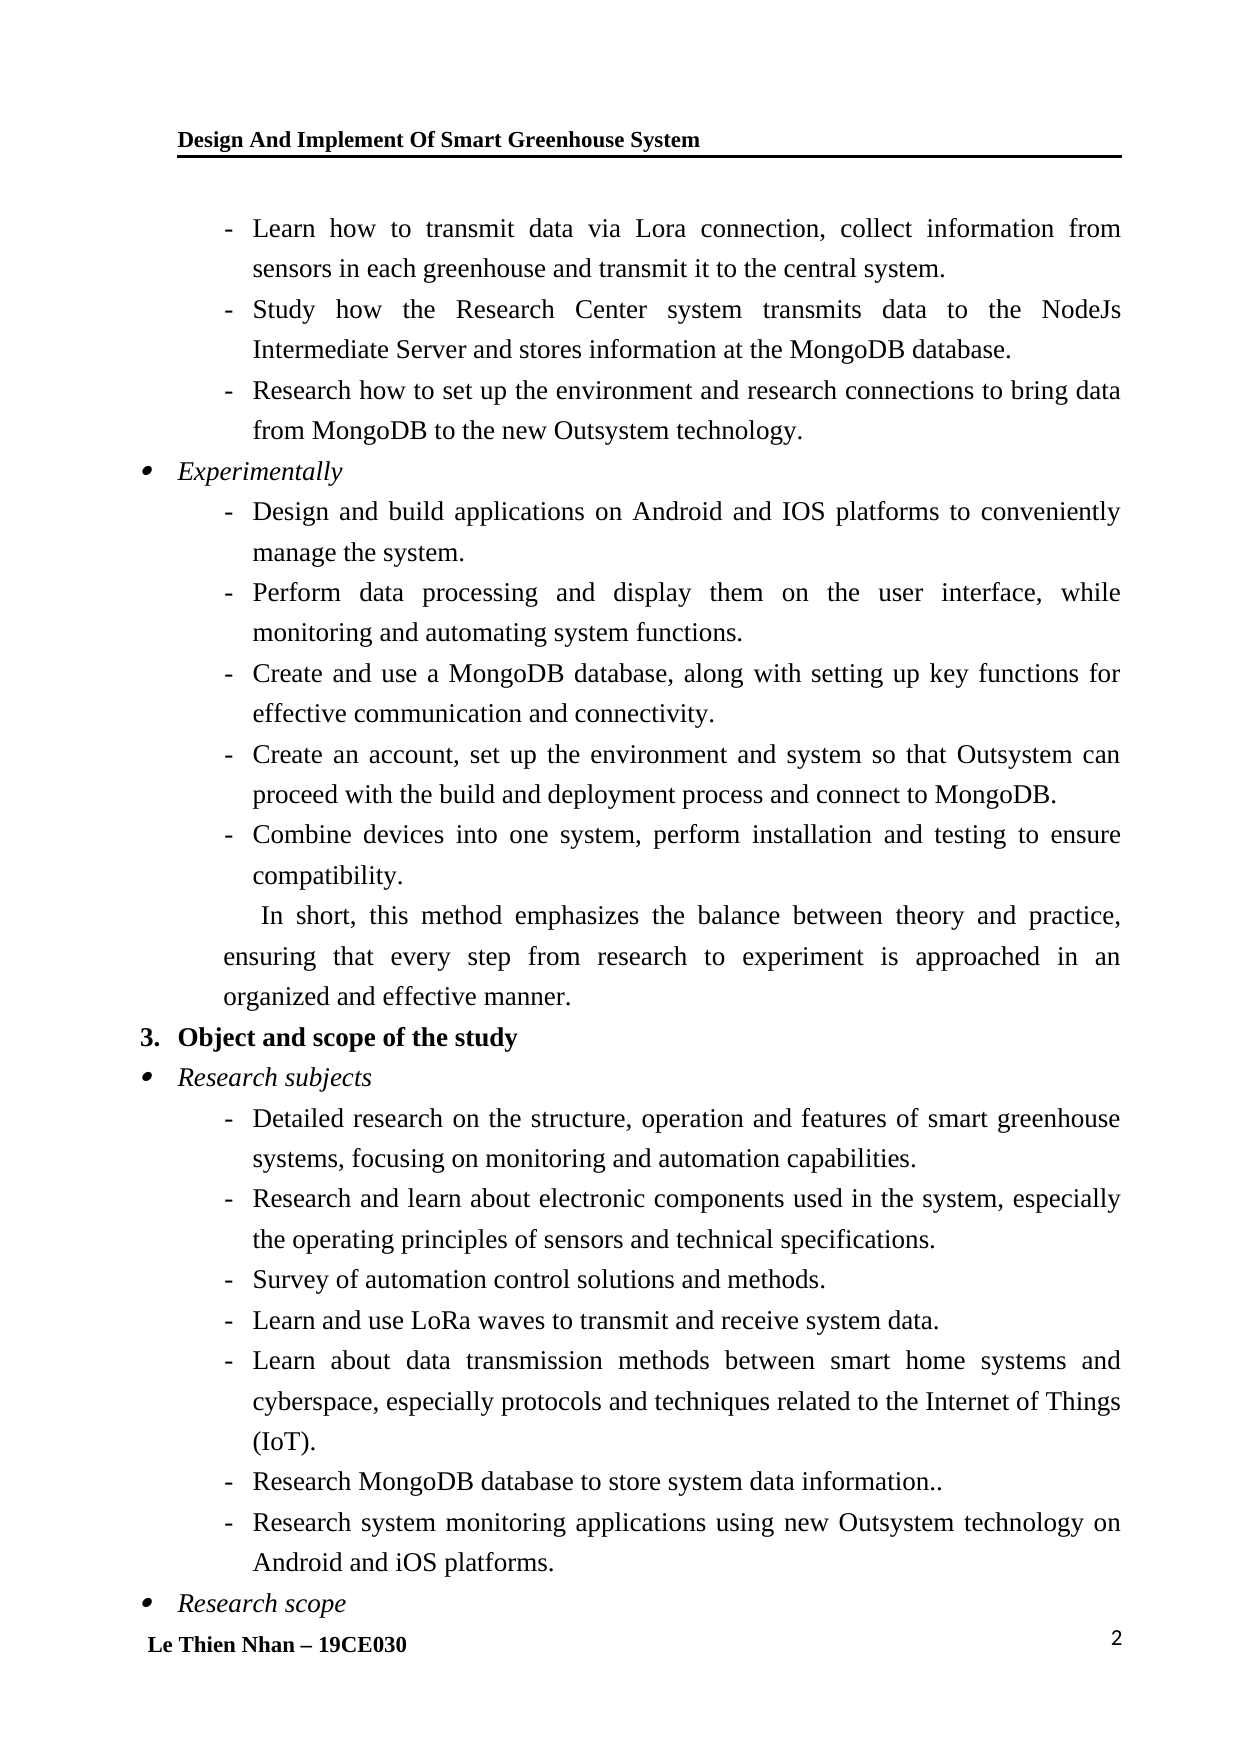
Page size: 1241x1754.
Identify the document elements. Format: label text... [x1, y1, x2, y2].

list Research system monitoring applications using new Outsystem technology on Android and iOS platforms. [224, 1506, 1122, 1577]
list Study how the Research Center system transmits data to the NodeJs Intermediate Server and stores information at the MongoDB database. [224, 293, 1122, 364]
list Research subjects [140, 1061, 1122, 1092]
list Create an account, set up the environment and system so that Outsystem can proceed with the build and deployment process and connect to MongoDB. [224, 738, 1122, 809]
text In short, this method emphasizes the balance between theory and practice, ensuring that every step from research to experiment is approached in an organized and effective manner. [223, 899, 1122, 1011]
list Learn how to transmit data via Lora connection, collect information from sensors in each greenhouse and transmit it to the central system. [224, 212, 1122, 284]
list Research scope [140, 1587, 1122, 1618]
list Learn about data transmission methods between smart home systems and cyberspace, especially protocols and techniques related to the Internet of Things (IoT). [224, 1344, 1122, 1456]
list Detailed research on the structure, operation and features of smart greenhouse systems, focusing on monitoring and automation capabilities. [224, 1102, 1122, 1173]
list Learn and use LoRa waves to transmit and receive system data. [224, 1304, 1122, 1335]
list Design and build applications on Android and IOS platforms to conveniently manage the system. [224, 495, 1122, 567]
list Survey of automation control solutions and methods. [224, 1263, 1122, 1294]
list Experimentally [140, 455, 1122, 486]
list Create and use a MongoDB database, along with setting up key functions for effective communication and connectivity. [224, 657, 1122, 728]
list Combine devices into one system, perform installation and testing to ensure compatibility. [224, 819, 1122, 890]
list Research how to set up the environment and research connections to bring data from MongoDB to the new Outsystem technology. [224, 374, 1122, 445]
list Research MongoDB database to store system data information.. [224, 1466, 1122, 1497]
list Object and scope of the study [140, 1021, 1122, 1052]
list Perform data processing and display them on the user interface, while monitoring and automating system functions. [224, 576, 1122, 648]
list Research and learn about electronic components used in the system, especially the operating principles of sensors and technical specifications. [224, 1183, 1122, 1254]
